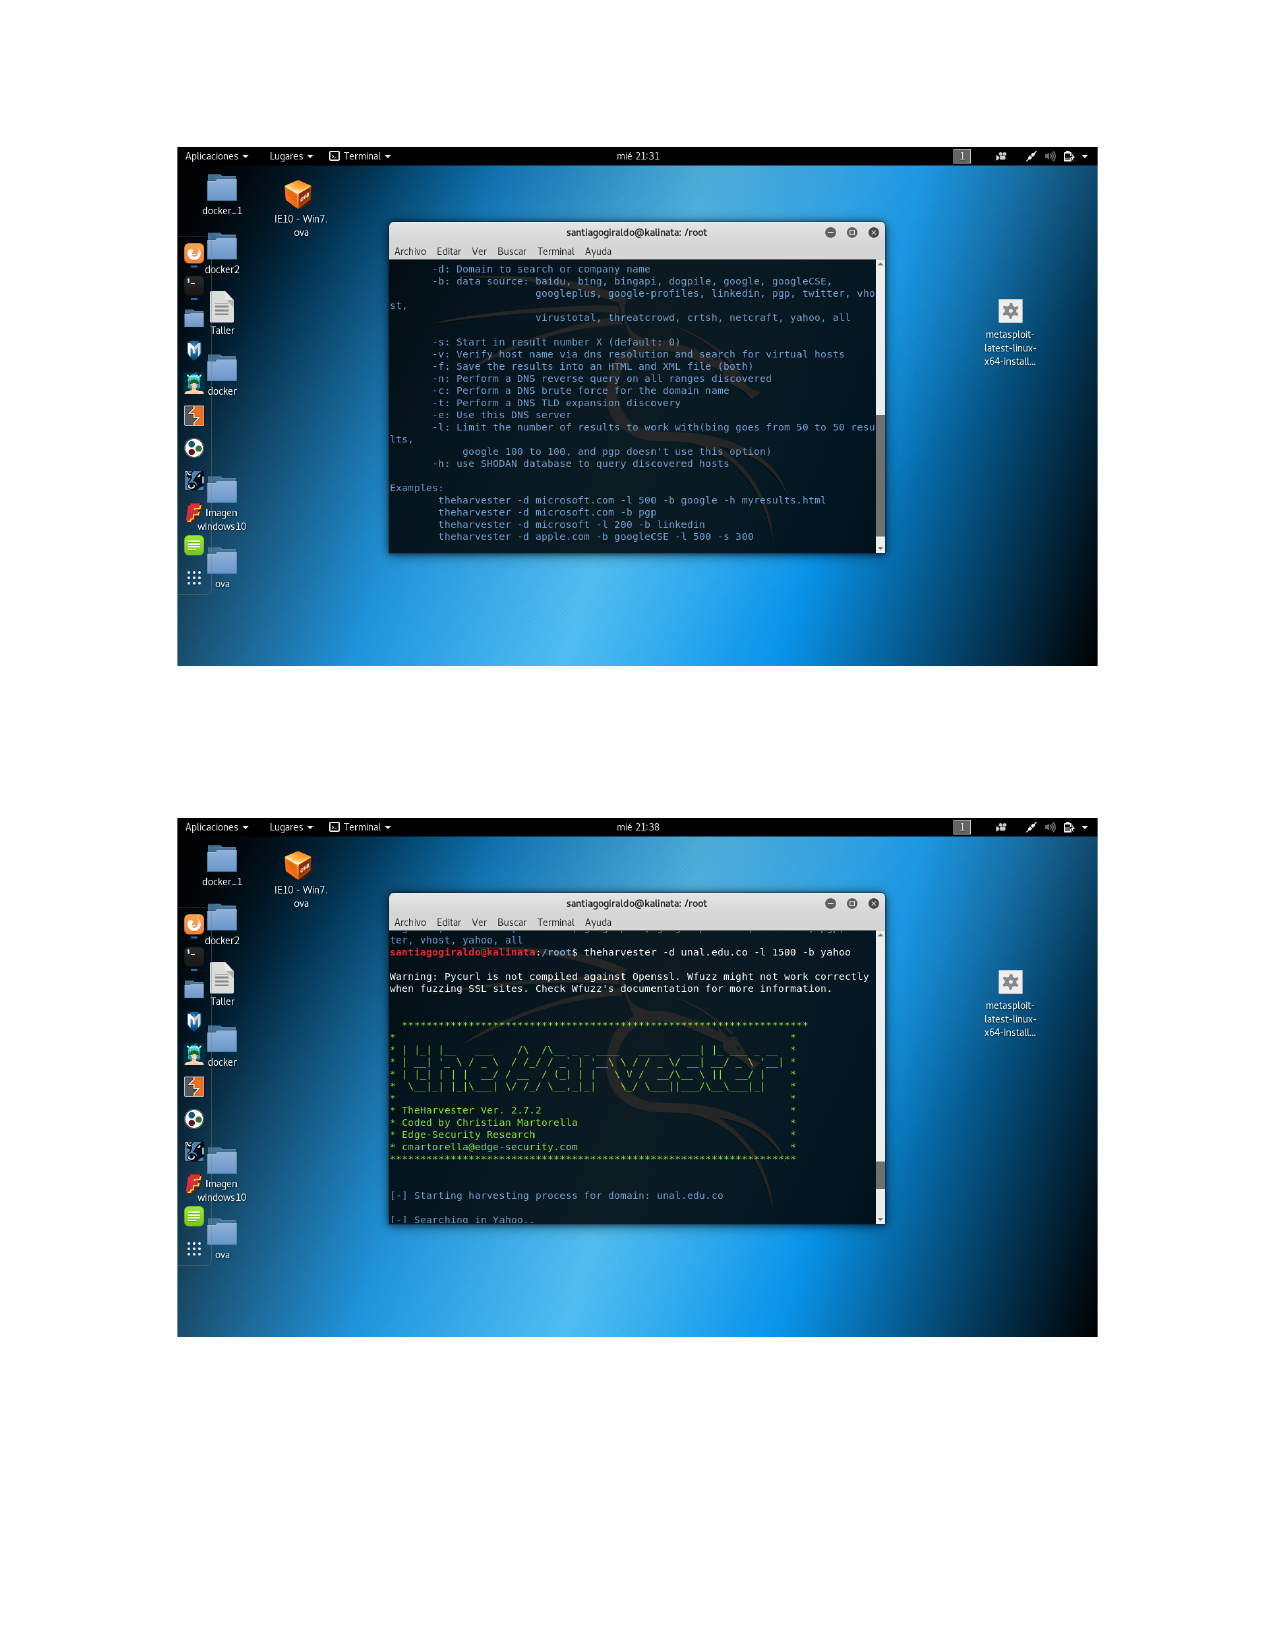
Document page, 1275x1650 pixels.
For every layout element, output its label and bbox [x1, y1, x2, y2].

picture [177, 818, 1098, 1337]
picture [177, 147, 1098, 666]
